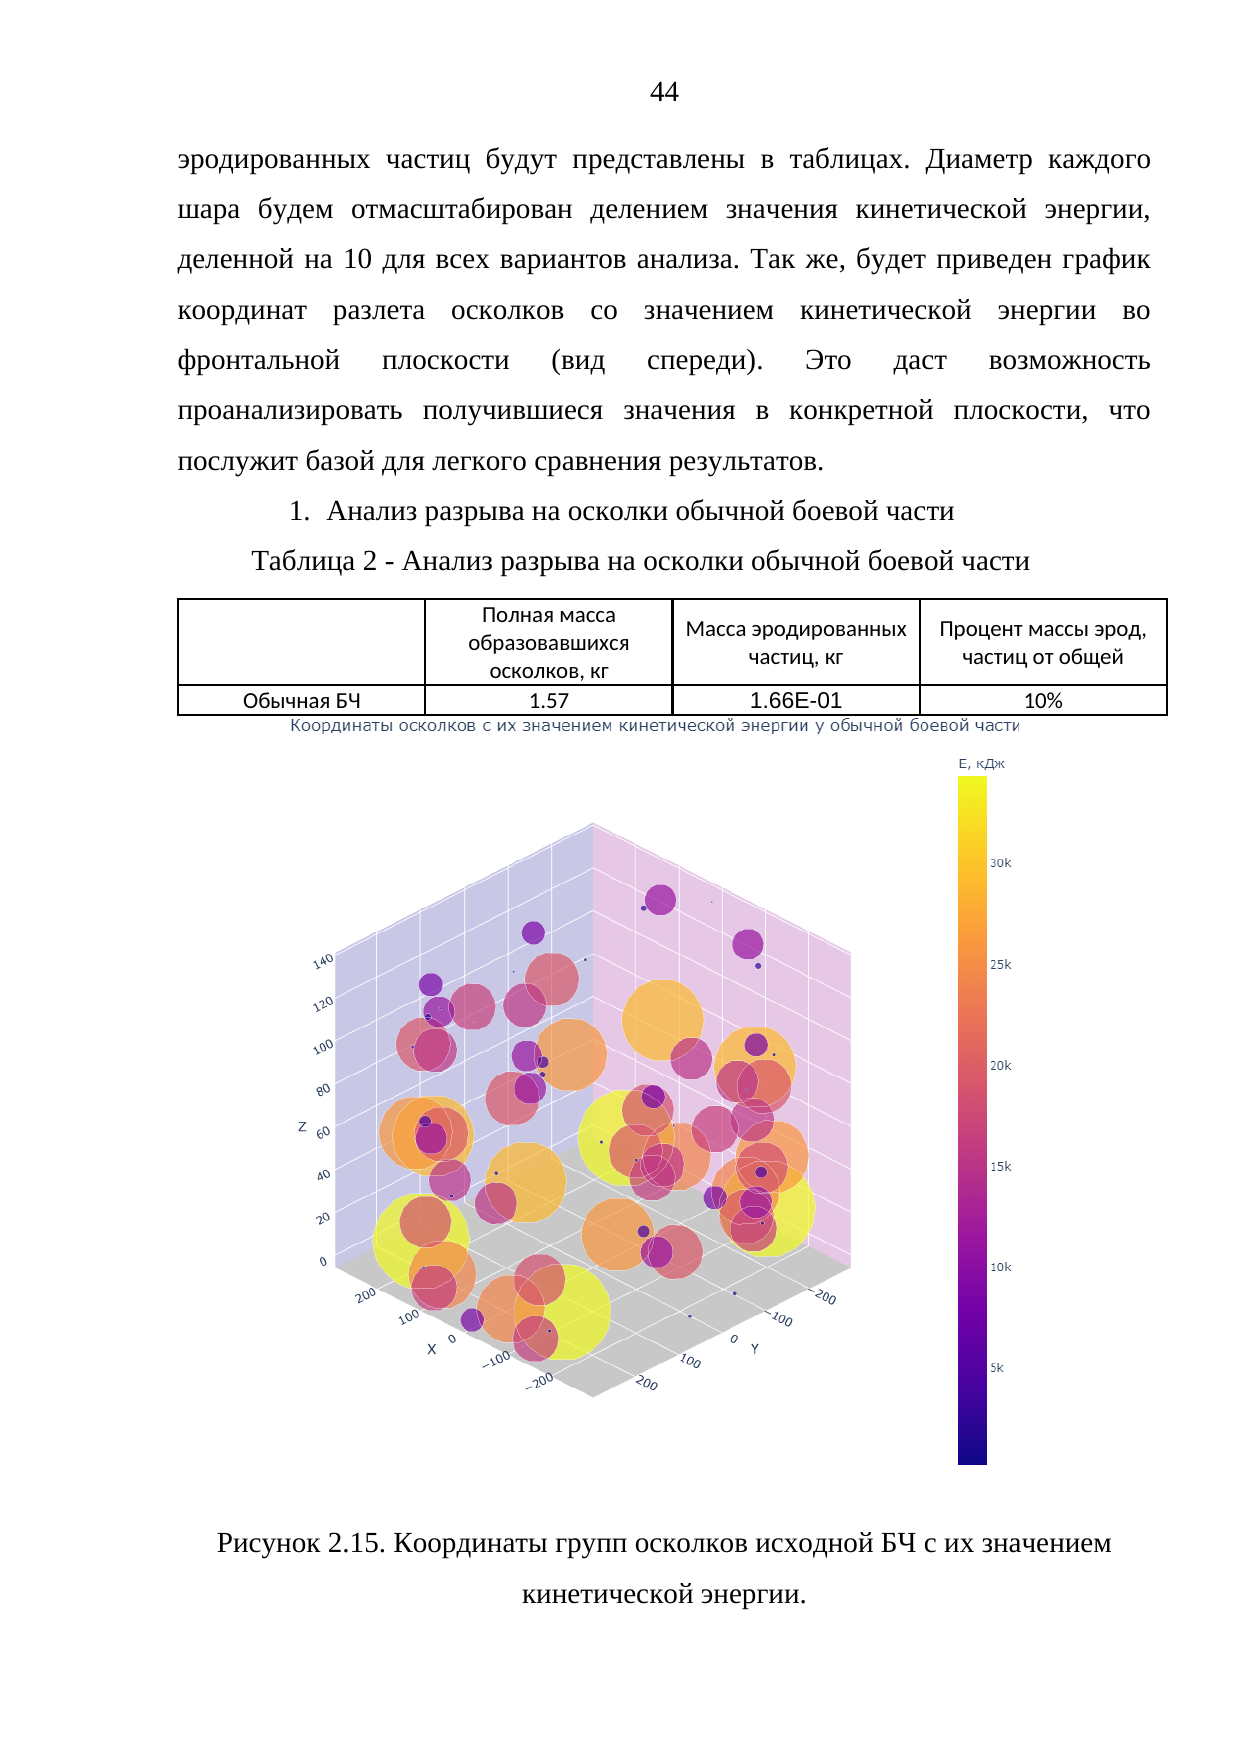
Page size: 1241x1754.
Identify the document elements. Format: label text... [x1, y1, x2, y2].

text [177, 141, 1152, 476]
picture [251, 716, 1019, 1484]
table_cell Обычная БЧ [179, 686, 424, 714]
table_cell 1.57 [426, 686, 671, 714]
table_header Процент массы эрод, частиц от общей [921, 600, 1166, 684]
table_header [179, 600, 424, 684]
table_header Полная масса образовавшихся осколков, кг [426, 600, 671, 684]
table_header Масса эродированных частиц, кг [674, 600, 919, 684]
text Рисунок 2.15. Координаты групп осколков исходной БЧ с их значением кинетической энергии. [177, 1526, 1152, 1609]
list Анализ разрыва на осколки обычной боевой части [288, 493, 1152, 527]
table_cell 1.66E-01 [674, 686, 919, 714]
table_cell 10% [921, 686, 1166, 714]
text Таблица 2 - Анализ разрыва на осколки обычной боевой части [177, 543, 1152, 577]
